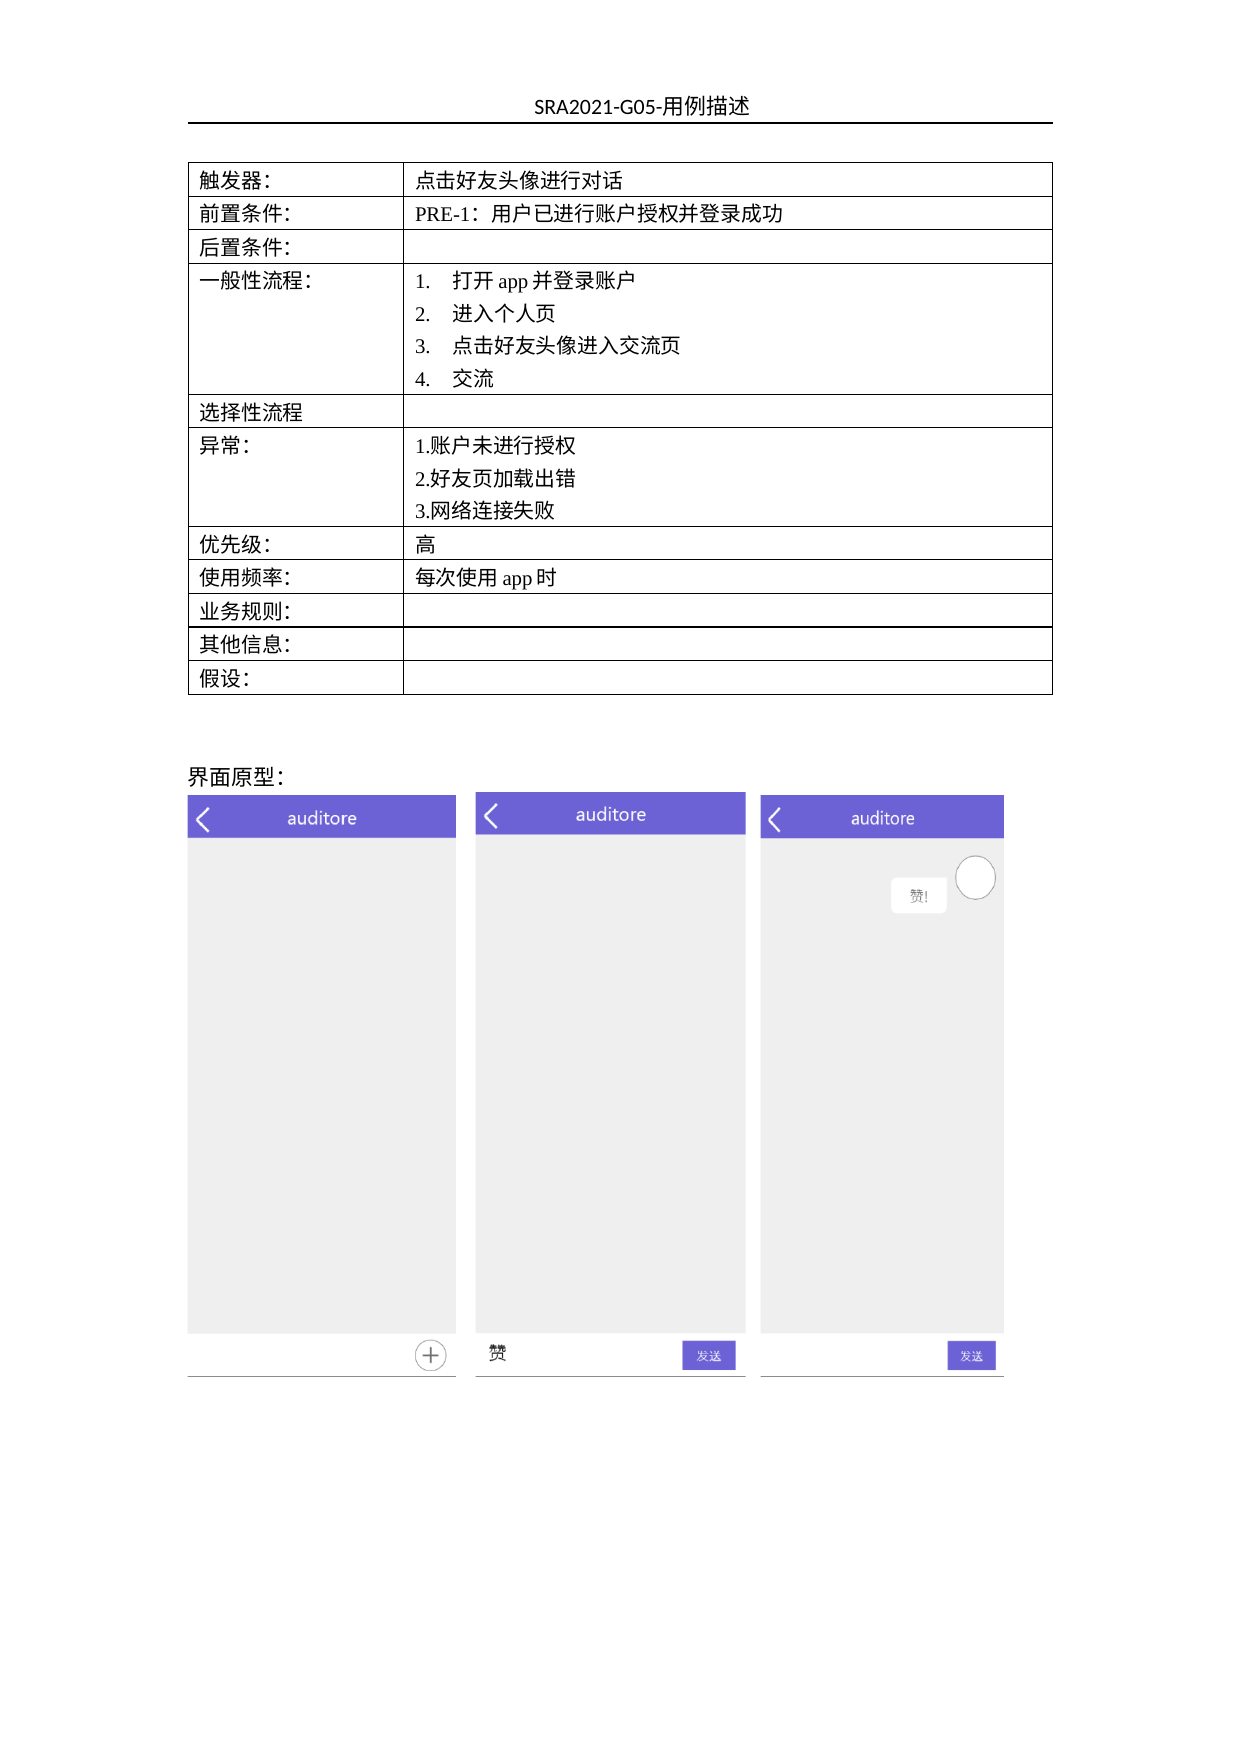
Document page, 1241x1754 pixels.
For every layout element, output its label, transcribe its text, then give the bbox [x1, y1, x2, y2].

table_cell [404, 594, 1052, 626]
table_cell 其他信息： [189, 628, 403, 660]
picture [760, 795, 1004, 1377]
table_cell 点击好友头像进行对话 [404, 163, 1052, 196]
table_cell 使用频率： [189, 560, 403, 593]
table_cell 触发器： [189, 163, 403, 196]
table_cell 假设： [189, 661, 403, 693]
table_cell 选择性流程 [189, 395, 403, 427]
table_cell [404, 661, 1052, 693]
table_cell 前置条件： [189, 197, 403, 229]
text 界面原型： [187, 759, 1053, 792]
picture [475, 792, 746, 1377]
table_cell 打开app并登录账户 进入个人页 点击好友头像进入交流页 交流 [404, 264, 1052, 394]
table_cell 优先级： [189, 527, 403, 559]
picture [187, 795, 456, 1377]
table_cell [404, 230, 1052, 263]
table_cell PRE-1：用户已进行账户授权并登录成功 [404, 197, 1052, 229]
table_cell 高 [404, 527, 1052, 559]
table_cell [404, 628, 1052, 660]
table_cell [404, 395, 1052, 427]
table_cell 一般性流程： [189, 264, 403, 394]
table_cell 业务规则： [189, 594, 403, 626]
table_cell 后置条件： [189, 230, 403, 263]
table_cell 异常： [189, 428, 403, 526]
table_cell 1.账户未进行授权 2.好友页加载出错 3.网络连接失败 [404, 428, 1052, 526]
table_cell 每次使用app时 [404, 560, 1052, 593]
